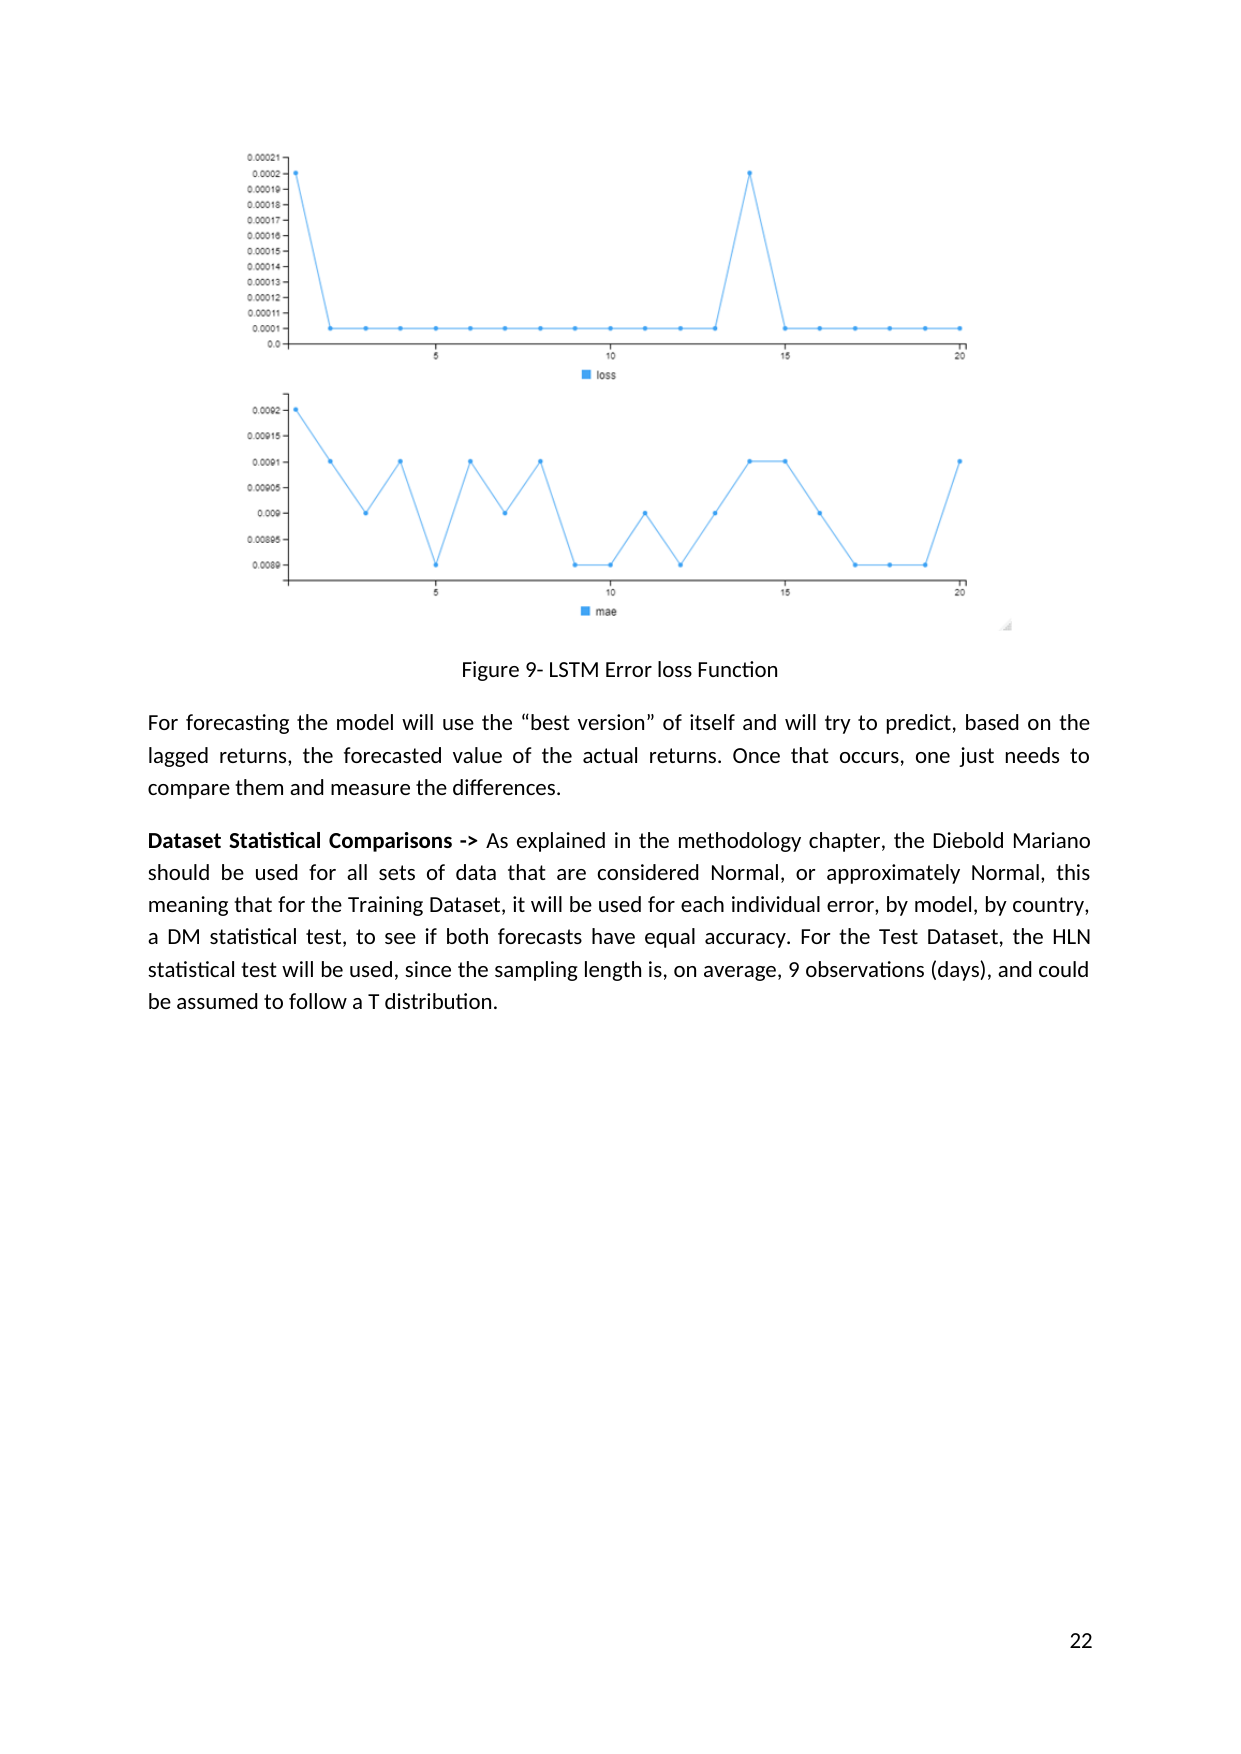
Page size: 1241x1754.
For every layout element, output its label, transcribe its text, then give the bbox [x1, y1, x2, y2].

text Figure 9- LSTM Error loss Function [148, 656, 1092, 683]
picture [228, 147, 1012, 631]
text Dataset Statistical Comparisons -> As explained in the methodology chapter, the Diebold Mariano should be used for all sets of data that are considered Normal, or approximately Normal, this meaning that for the Training Dataset, it will be used for each individual error, by model, by country, a DM statistical test, to see if both forecasts have equal accuracy. For the Test Dataset, the HLN statistical test will be used, since the sampling length is, on average, 9 observations (days), and could be assumed to follow a T distribution. [148, 826, 1092, 1015]
text For forecasting the model will use the “best version” of itself and will try to predict, based on the lagged returns, the forecasted value of the actual returns. Once that occurs, one just needs to compare them and measure the differences. [148, 708, 1092, 801]
